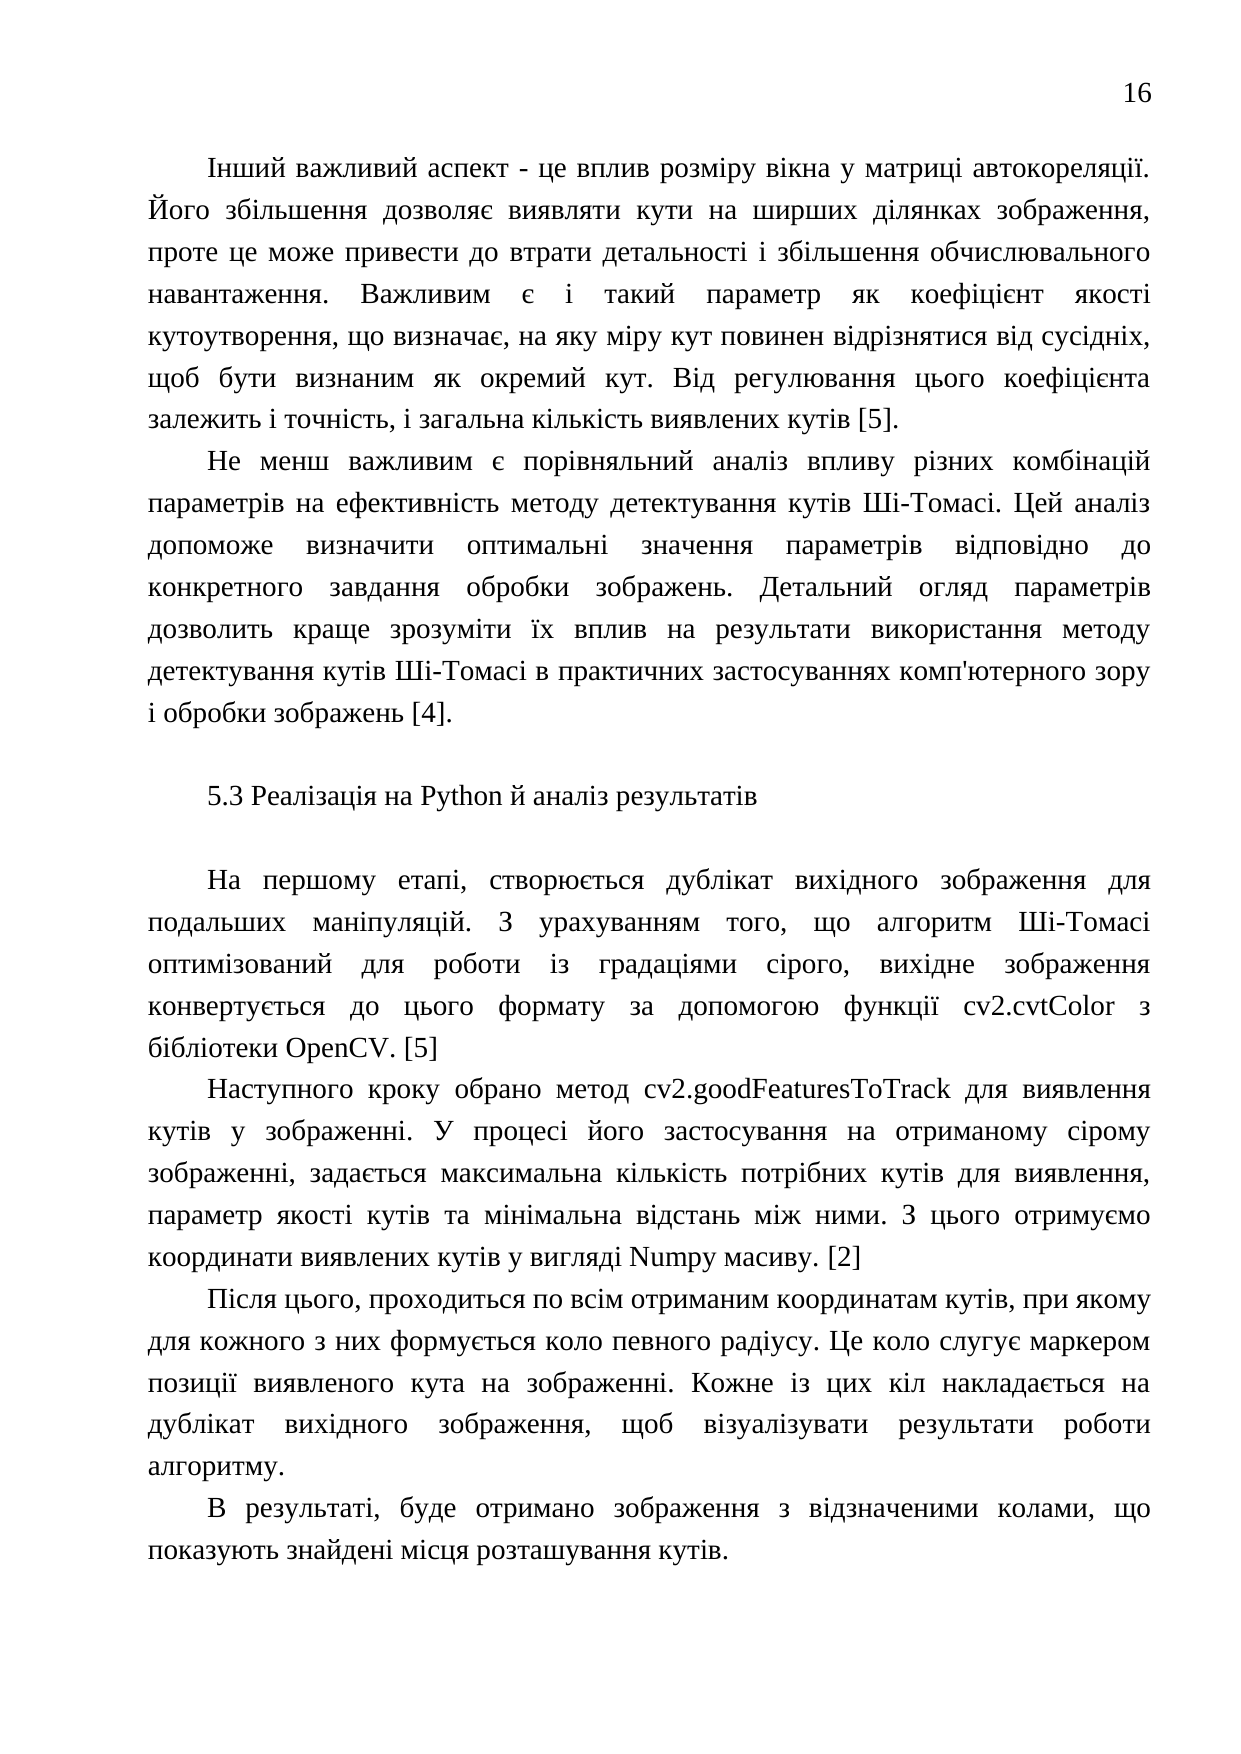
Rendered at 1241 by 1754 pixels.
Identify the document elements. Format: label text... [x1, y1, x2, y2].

text Інший важливий аспект - це вплив розміру вікна у матриці автокореляції. Його збільшення дозволяє виявляти кути на ширших ділянках зображення, проте це може привести до втрати детальності і збільшення обчислювального навантаження. Важливим є і такий параметр як коефіцієнт якості кутоутворення, що визначає, на яку міру кут повинен відрізнятися від сусідніх, щоб бути визнаним як окремий кут. Від регулювання цього коефіцієнта залежить і точність, і загальна кількість виявлених кутів [5]. [148, 150, 1152, 435]
text Після цього, проходиться по всім отриманим координатам кутів, при якому для кожного з них формується коло певного радіусу. Це коло слугує маркером позиції виявленого кута на зображенні. Кожне із цих кіл накладається на дублікат вихідного зображення, щоб візуалізувати результати роботи алгоритму. [148, 1281, 1152, 1482]
text На першому етапі, створюється дублікат вихідного зображення для подальших маніпуляцій. З урахуванням того, що алгоритм Ші-Томасі оптимізований для роботи із градаціями сірого, вихідне зображення конвертується до цього формату за допомогою функції cv2.cvtColor з бібліотеки OpenCV. [5] [148, 862, 1152, 1063]
text Не менш важливим є порівняльний аналіз впливу різних комбінацій параметрів на ефективність методу детектування кутів Ші-Томасі. Цей аналіз допоможе визначити оптимальні значення параметрів відповідно до конкретного завдання обробки зображень. Детальний огляд параметрів дозволить краще зрозуміти їх вплив на результати використання методу детектування кутів Ші-Томасі в практичних застосуваннях комп'ютерного зору і обробки зображень [4]. [148, 443, 1152, 728]
subtitle 5.3 Реалізація на Python й аналіз результатів [148, 778, 1152, 812]
text В результаті, буде отримано зображення з відзначеними колами, що показують знайдені місця розташування кутів. [148, 1490, 1152, 1566]
text Наступного кроку обрано метод cv2.goodFeaturesToTrack для виявлення кутів у зображенні. У процесі його застосування на отриманому сірому зображенні, задається максимальна кількість потрібних кутів для виявлення, параметр якості кутів та мінімальна відстань між ними. З цього отримуємо координати виявлених кутів у вигляді Numpy масиву. [2] [148, 1072, 1152, 1273]
